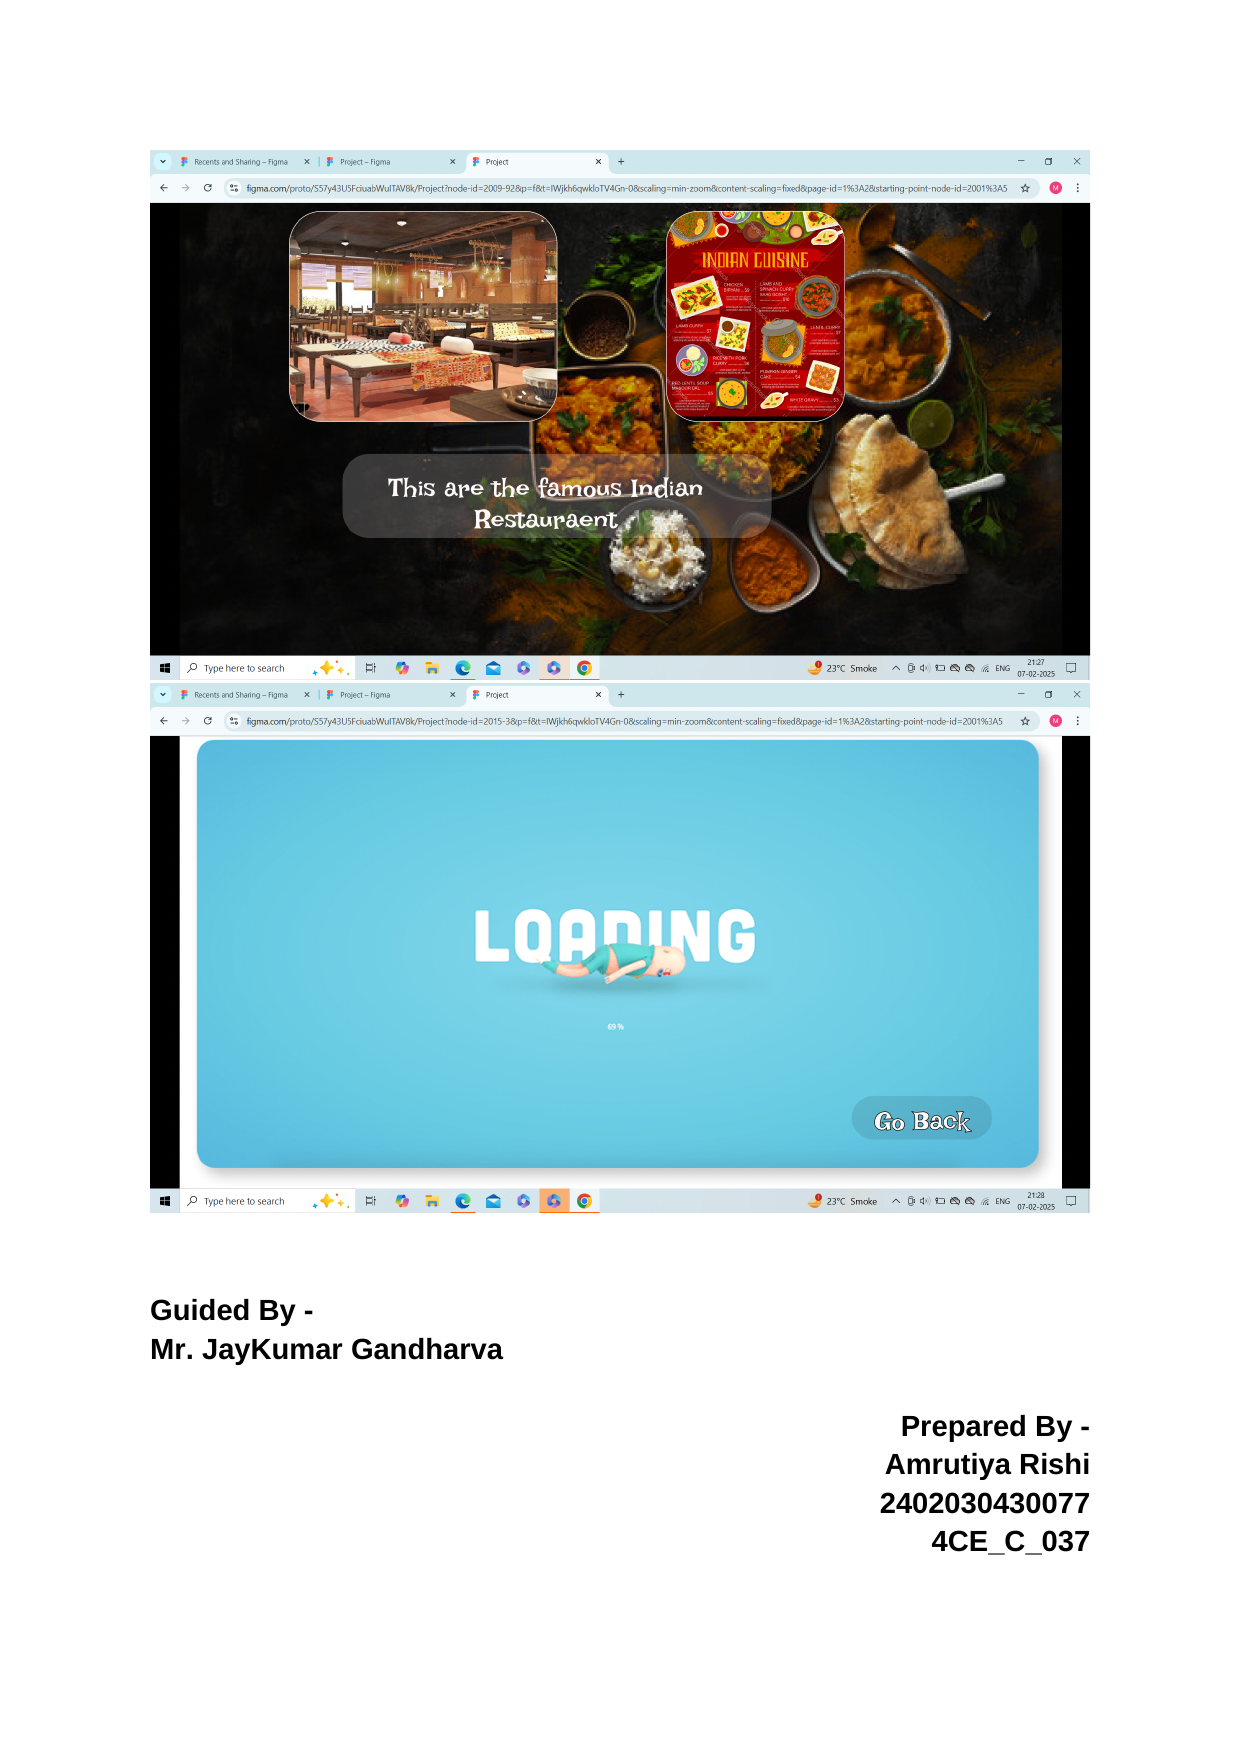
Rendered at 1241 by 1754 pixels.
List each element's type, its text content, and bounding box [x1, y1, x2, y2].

text Amrutiya Rishi [150, 1447, 1090, 1481]
picture [150, 683, 1091, 1213]
text Guided By - [150, 1293, 1090, 1327]
picture [150, 150, 1091, 680]
text 4CE_C_037 [150, 1524, 1090, 1558]
text 2402030430077 [150, 1486, 1090, 1519]
text Mr. JayKumar Gandharva [150, 1332, 1090, 1365]
text Prepared By - [150, 1409, 1090, 1442]
